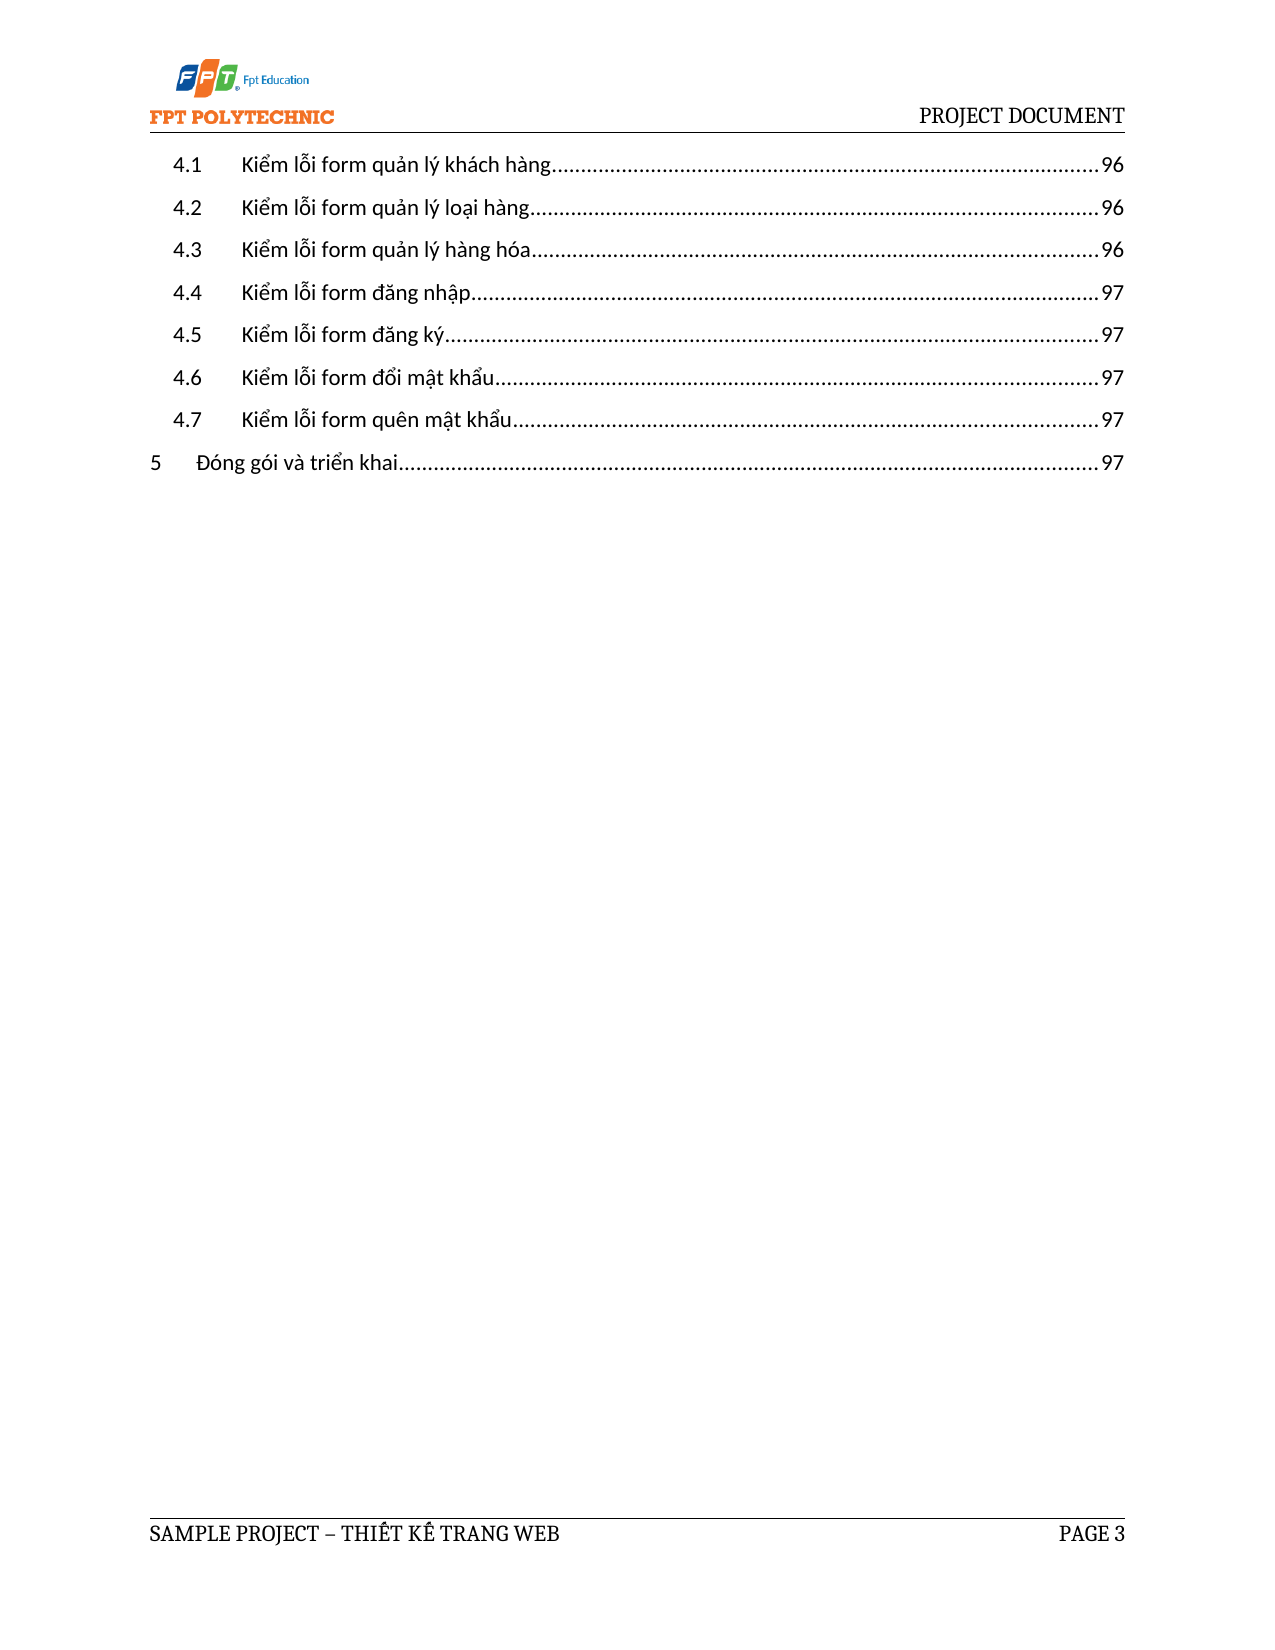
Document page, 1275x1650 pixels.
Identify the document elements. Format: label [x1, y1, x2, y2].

picture [150, 59, 336, 124]
